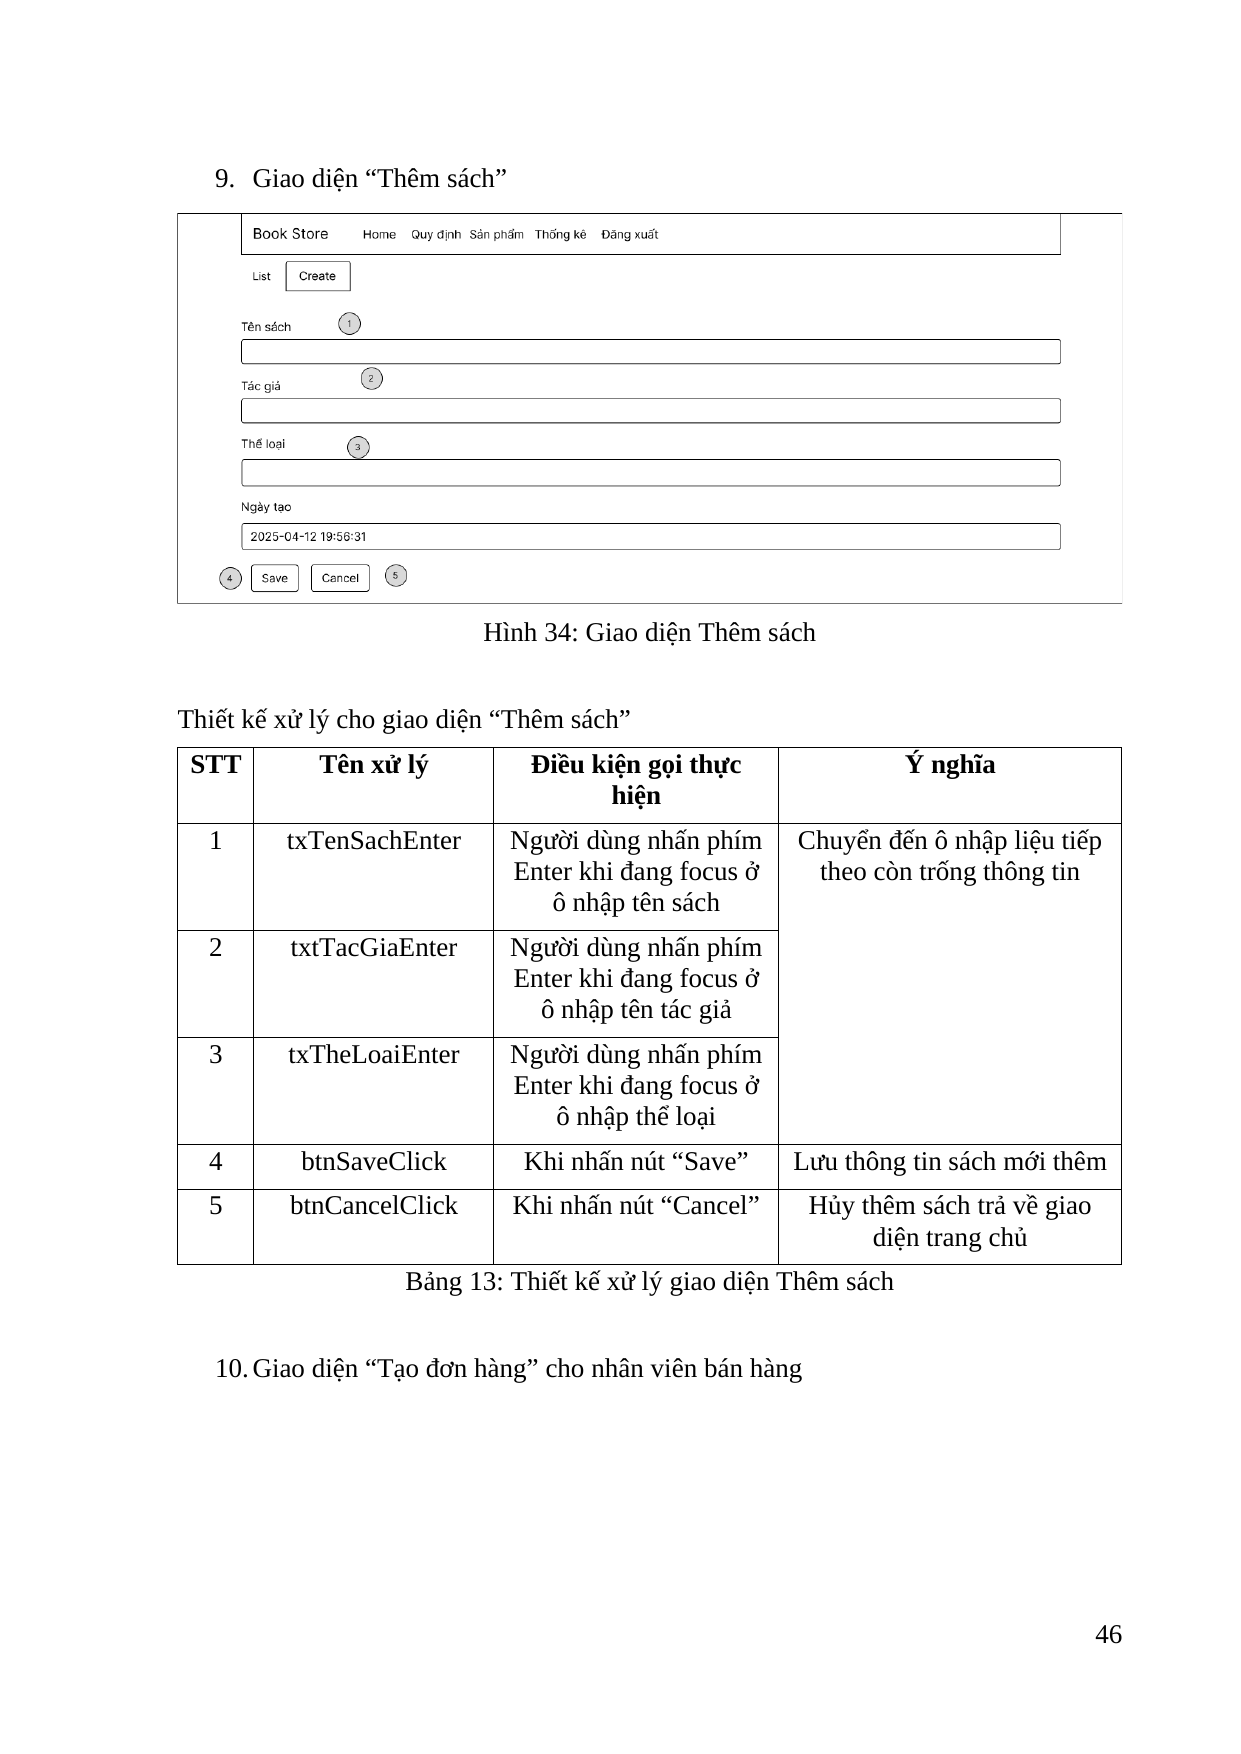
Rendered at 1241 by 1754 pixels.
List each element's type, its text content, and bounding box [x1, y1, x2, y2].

table_cell 5 [178, 1190, 253, 1264]
table_cell btnCancelClick [254, 1190, 493, 1264]
table_cell Hủy thêm sách trả về giao diện trang chủ [779, 1190, 1121, 1264]
table_cell Khi nhấn nút “Save” [494, 1145, 778, 1188]
table_cell Lưu thông tin sách mới thêm [779, 1145, 1121, 1188]
table_header STT [178, 748, 253, 823]
text Bảng 13: Thiết kế xử lý giao diện Thêm sách [177, 1265, 1122, 1296]
table_cell Khi nhấn nút “Cancel” [494, 1190, 778, 1264]
table_header Điều kiện gọi thực hiện [494, 748, 778, 823]
table_cell Người dùng nhấn phím Enter khi đang focus ở ô nhập thể loại [494, 1038, 778, 1144]
table_cell txTheLoaiEnter [254, 1038, 493, 1144]
list Giao diện “Tạo đơn hàng” cho nhân viên bán hàng [215, 1353, 1122, 1384]
table_cell 1 [178, 824, 253, 930]
table_cell 2 [178, 931, 253, 1037]
text Hình 34: Giao diện Thêm sách [177, 616, 1122, 647]
table_header Tên xử lý [254, 748, 493, 823]
text Thiết kế xử lý cho giao diện “Thêm sách” [177, 703, 1122, 734]
table_cell 3 [178, 1038, 253, 1144]
table_cell 4 [178, 1145, 253, 1188]
picture [177, 213, 1123, 604]
table_cell Người dùng nhấn phím Enter khi đang focus ở ô nhập tên sách [494, 824, 778, 930]
table_cell btnSaveClick [254, 1145, 493, 1188]
list Giao diện “Thêm sách” [215, 162, 1122, 193]
table_cell txtTacGiaEnter [254, 931, 493, 1037]
table_cell txTenSachEnter [254, 824, 493, 930]
table_cell Người dùng nhấn phím Enter khi đang focus ở ô nhập tên tác giả [494, 931, 778, 1037]
table_header Ý nghĩa [779, 748, 1121, 823]
table_cell Chuyển đến ô nhập liệu tiếp theo còn trống thông tin [779, 824, 1121, 1144]
